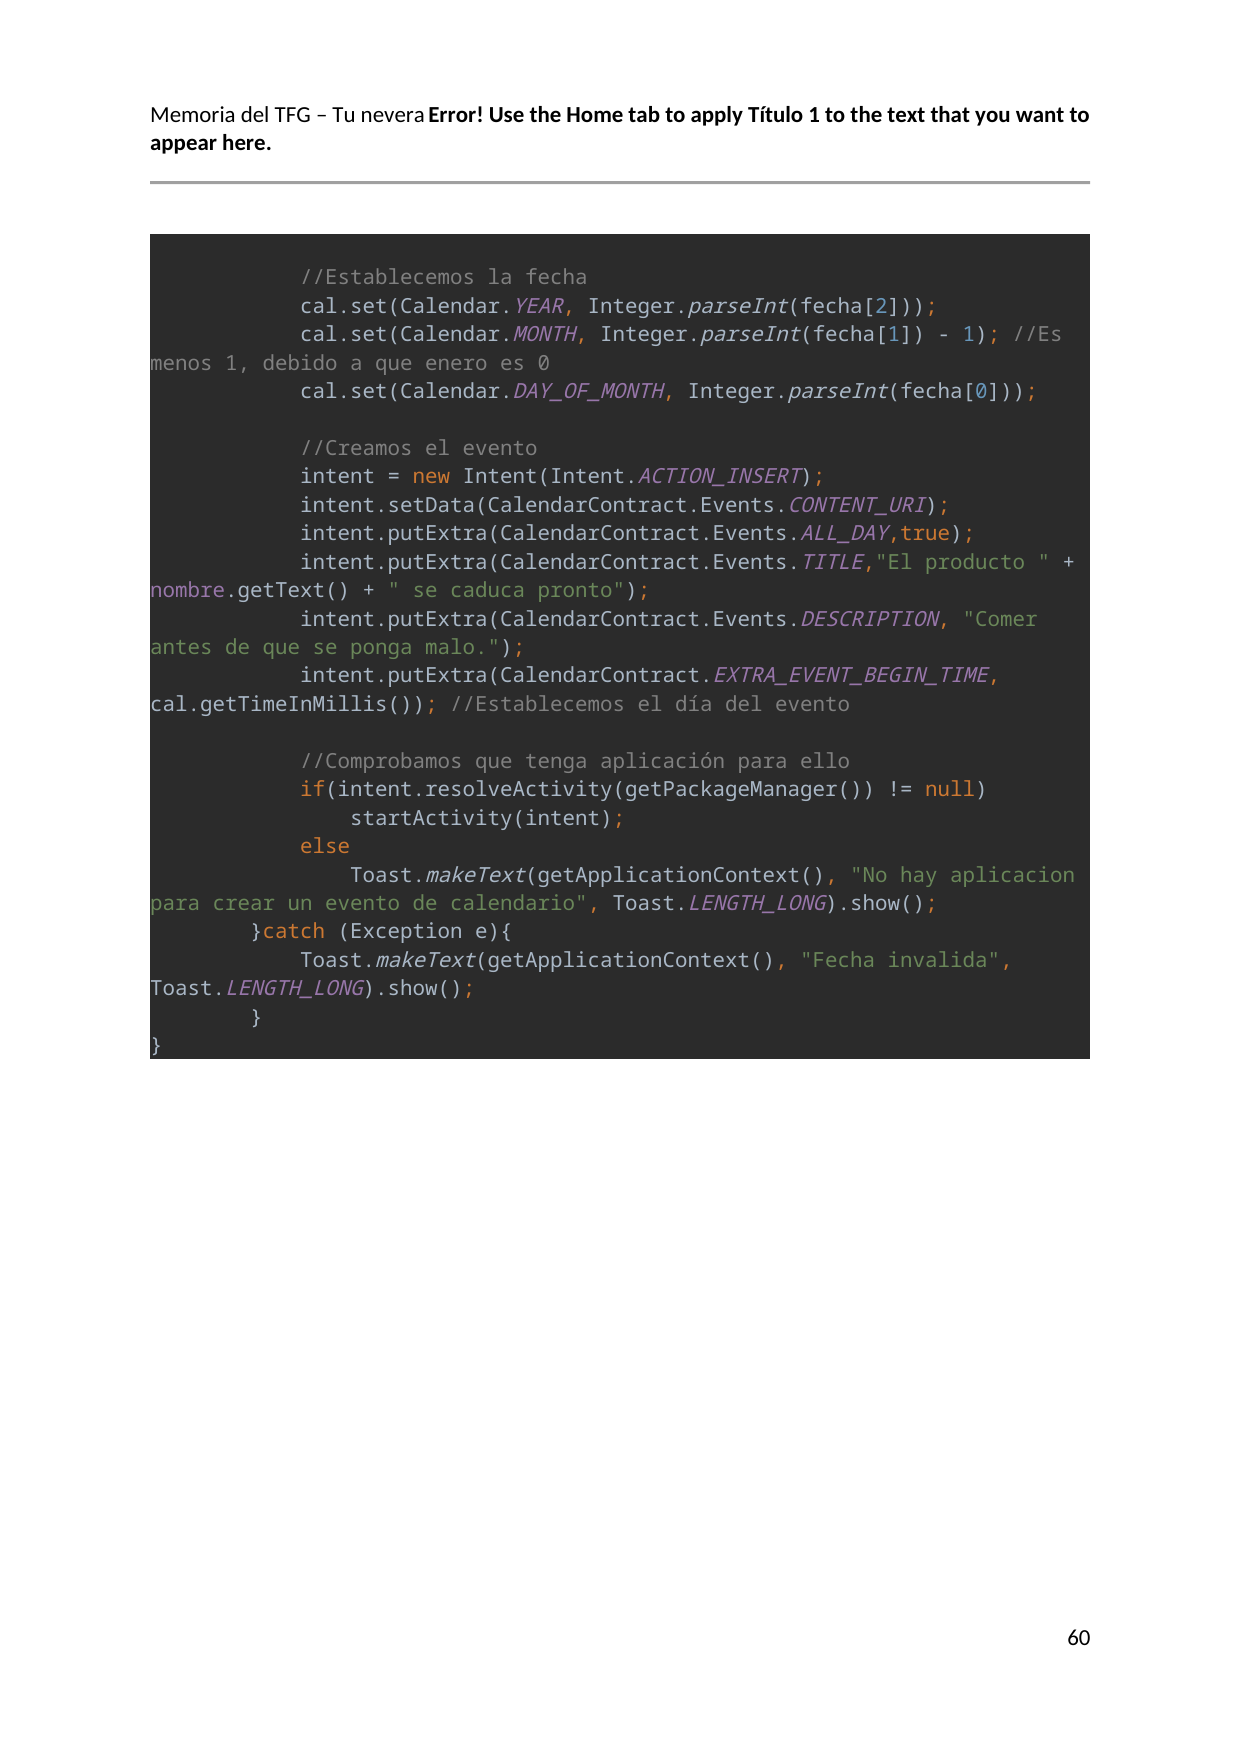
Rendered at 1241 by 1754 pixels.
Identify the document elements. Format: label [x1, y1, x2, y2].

text [150, 234, 1090, 1059]
